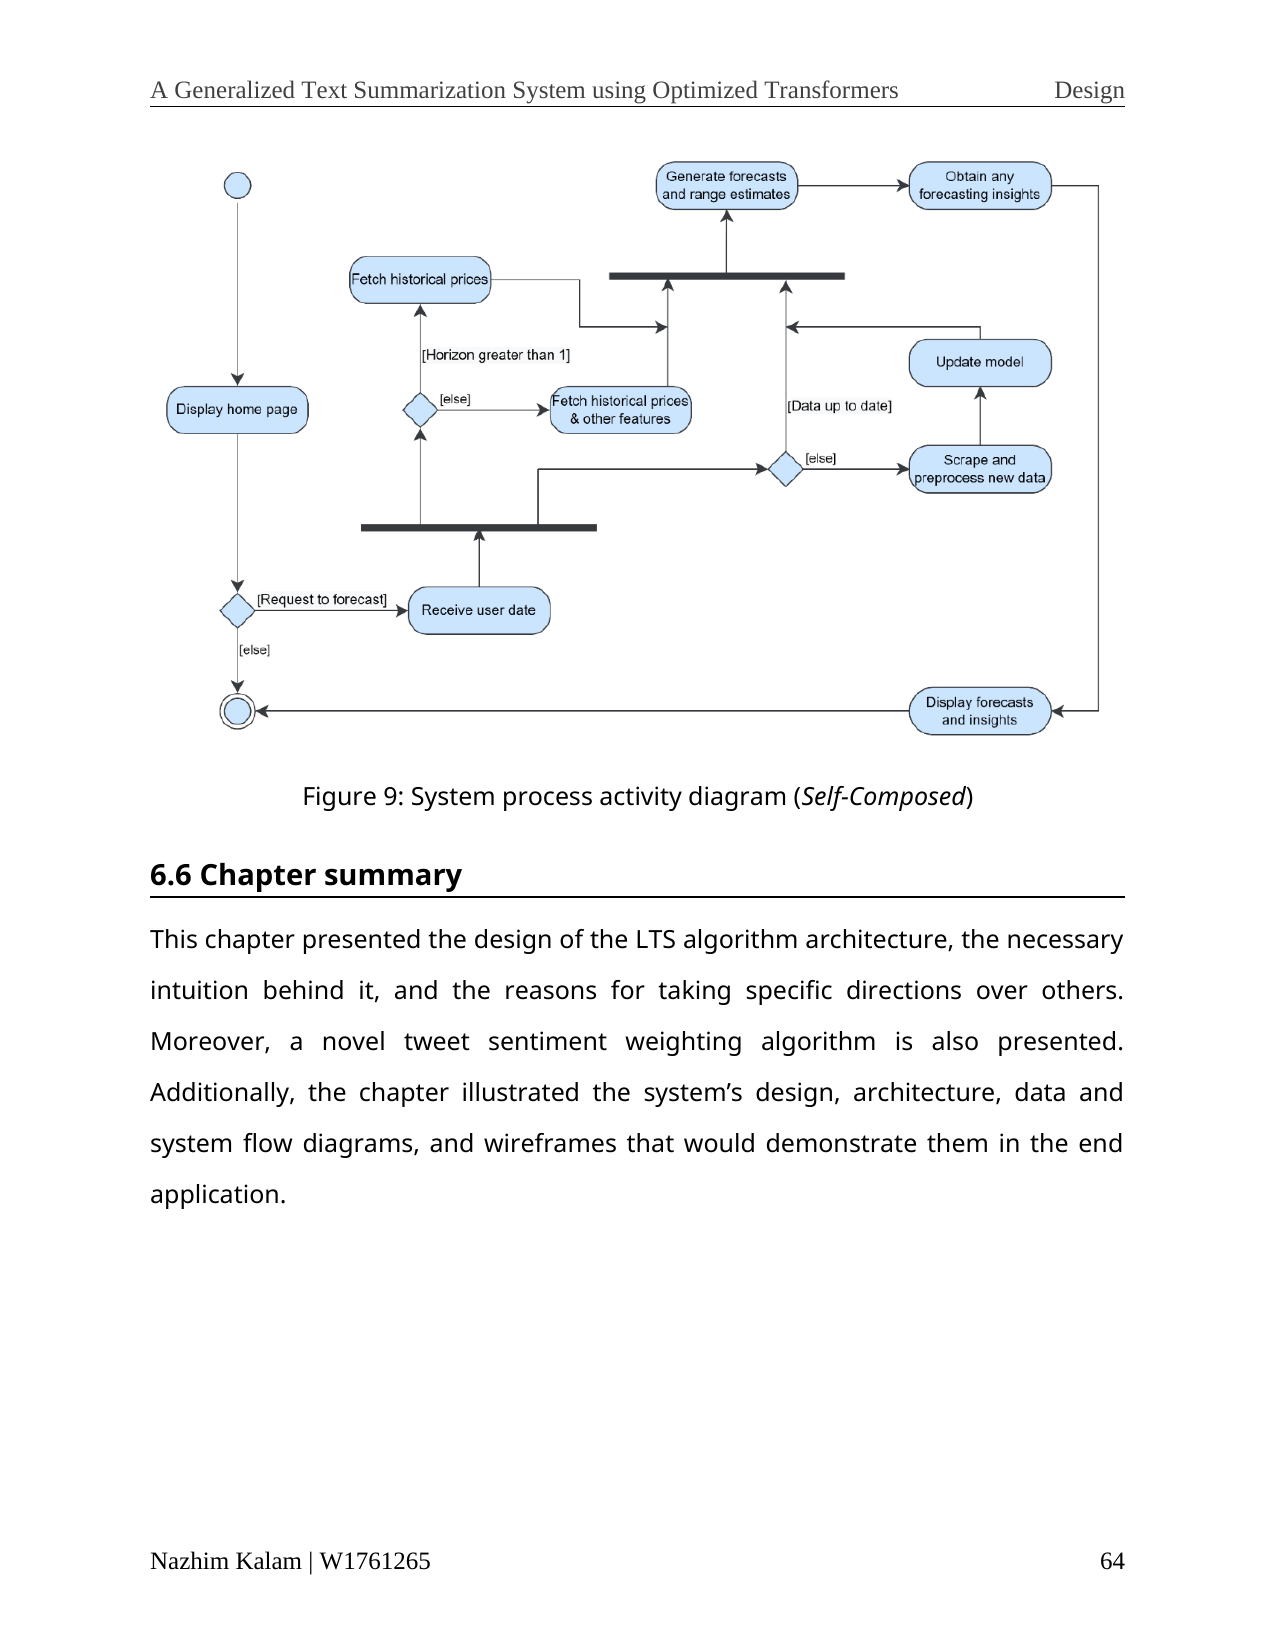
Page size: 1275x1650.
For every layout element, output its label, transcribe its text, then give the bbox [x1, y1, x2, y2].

text This chapter presented the design of the LTS algorithm architecture, the necessary intuition behind it, and the reasons for taking specific directions over others. Moreover, a novel tweet sentiment weighting algorithm is also presented. Additionally, the chapter illustrated the system’s design, architecture, data and system flow diagrams, and wireframes that would demonstrate them in the end application. [150, 922, 1125, 1211]
picture [154, 150, 1122, 748]
subtitle 6.6 Chapter summary [150, 854, 1125, 896]
